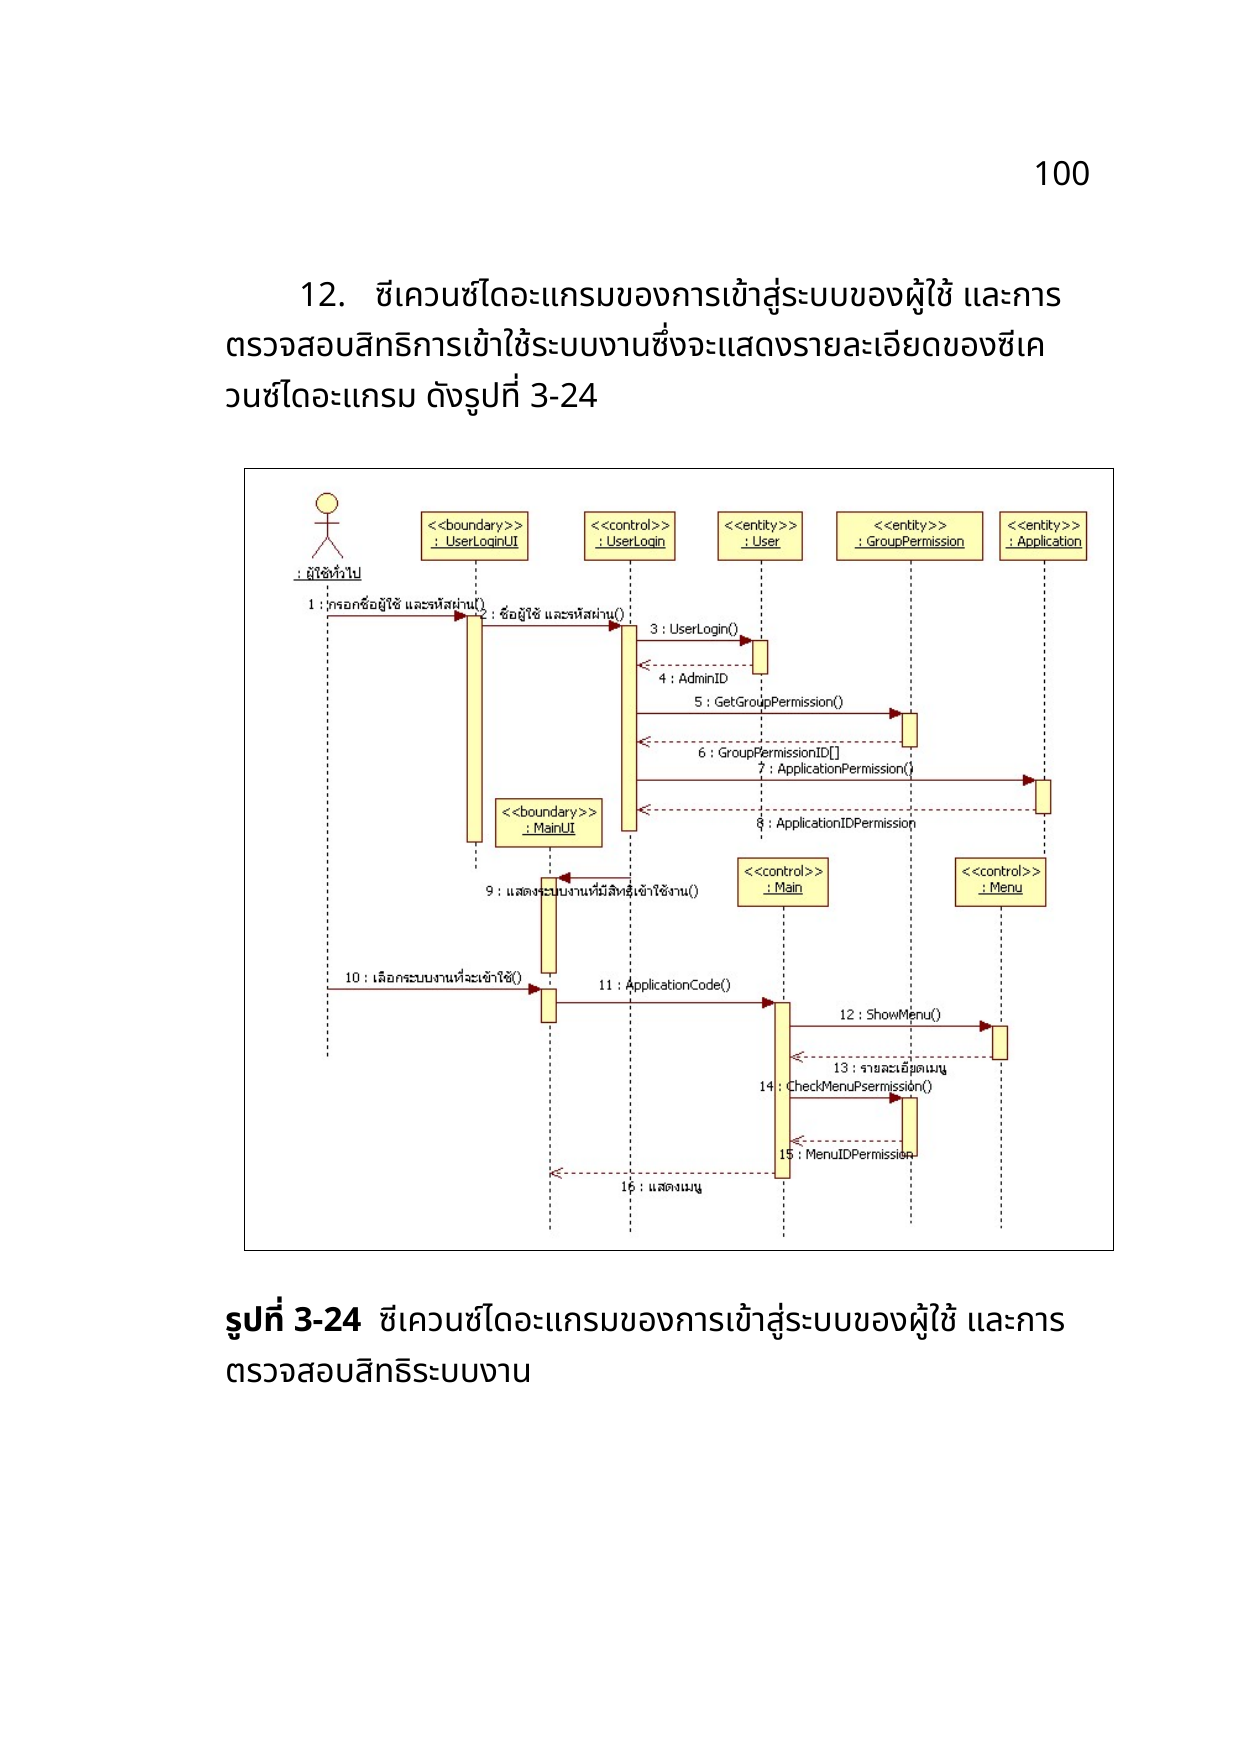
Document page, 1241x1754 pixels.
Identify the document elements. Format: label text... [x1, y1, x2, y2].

text 12. ซีเควนซ์ไดอะแกรมของการเข้าสู่ระบบของผู้ใช้ และการตรวจสอบสิทธิการเข้าใช้ระบบงานซึ่งจะแสดงรายละเอียดของซีเควนซ์ไดอะแกรม ดังรูปที่ 3-24 [225, 270, 1090, 422]
text รูปที่ 3-24 ซีเควนซ์ไดอะแกรมของการเข้าสู่ระบบของผู้ใช้ และการตรวจสอบสิทธิระบบงาน [225, 1296, 1090, 1397]
picture [245, 469, 1112, 1250]
